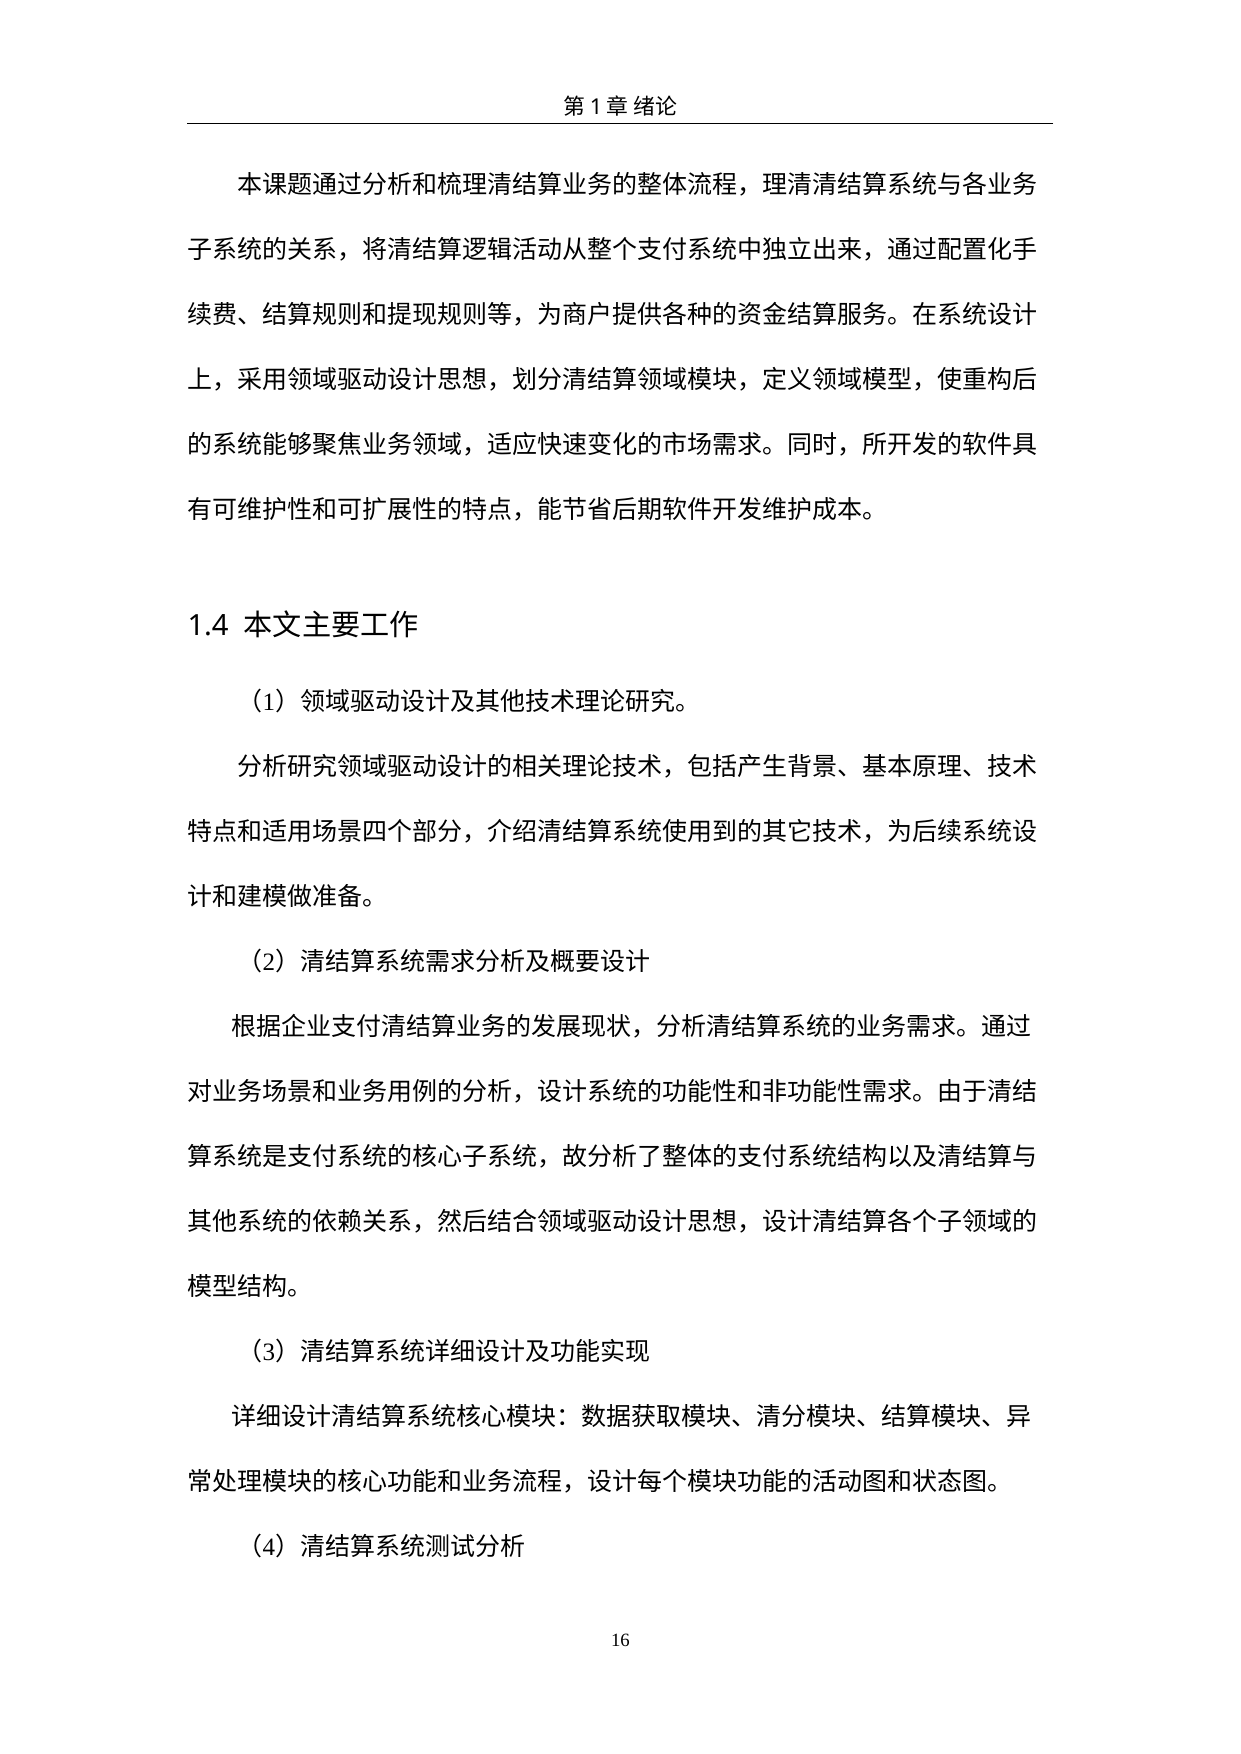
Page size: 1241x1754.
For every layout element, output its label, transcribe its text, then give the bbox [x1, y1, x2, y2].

list 清结算系统详细设计及功能实现 [187, 1317, 1053, 1382]
list 清结算系统需求分析及概要设计 [187, 927, 1053, 992]
list 清结算系统测试分析 [187, 1512, 1053, 1577]
text 分析研究领域驱动设计的相关理论技术，包括产生背景、基本原理、技术特点和适用场景四个部分，介绍清结算系统使用到的其它技术，为后续系统设计和建模做准备。 [187, 732, 1053, 927]
list 详细设计清结算系统核心模块：数据获取模块、清分模块、结算模块、异常处理模块的核心功能和业务流程，设计每个模块功能的活动图和状态图。 [187, 1382, 1053, 1512]
list 根据企业支付清结算业务的发展现状，分析清结算系统的业务需求。通过对业务场景和业务用例的分析，设计系统的功能性和非功能性需求。由于清结算系统是支付系统的核心子系统，故分析了整体的支付系统结构以及清结算与其他系统的依赖关系，然后结合领域驱动设计思想，设计清结算各个子领域的模型结构。 [187, 992, 1053, 1317]
text （1）领域驱动设计及其他技术理论研究。 [187, 667, 1053, 732]
text 本课题通过分析和梳理清结算业务的整体流程，理清清结算系统与各业务子系统的关系，将清结算逻辑活动从整个支付系统中独立出来，通过配置化手续费、结算规则和提现规则等，为商户提供各种的资金结算服务。在系统设计上，采用领域驱动设计思想，划分清结算领域模块，定义领域模型，使重构后的系统能够聚焦业务领域，适应快速变化的市场需求。同时，所开发的软件具有可维护性和可扩展性的特点，能节省后期软件开发维护成本。 [187, 150, 1053, 540]
text 1.4 本文主要工作 [187, 590, 1053, 655]
